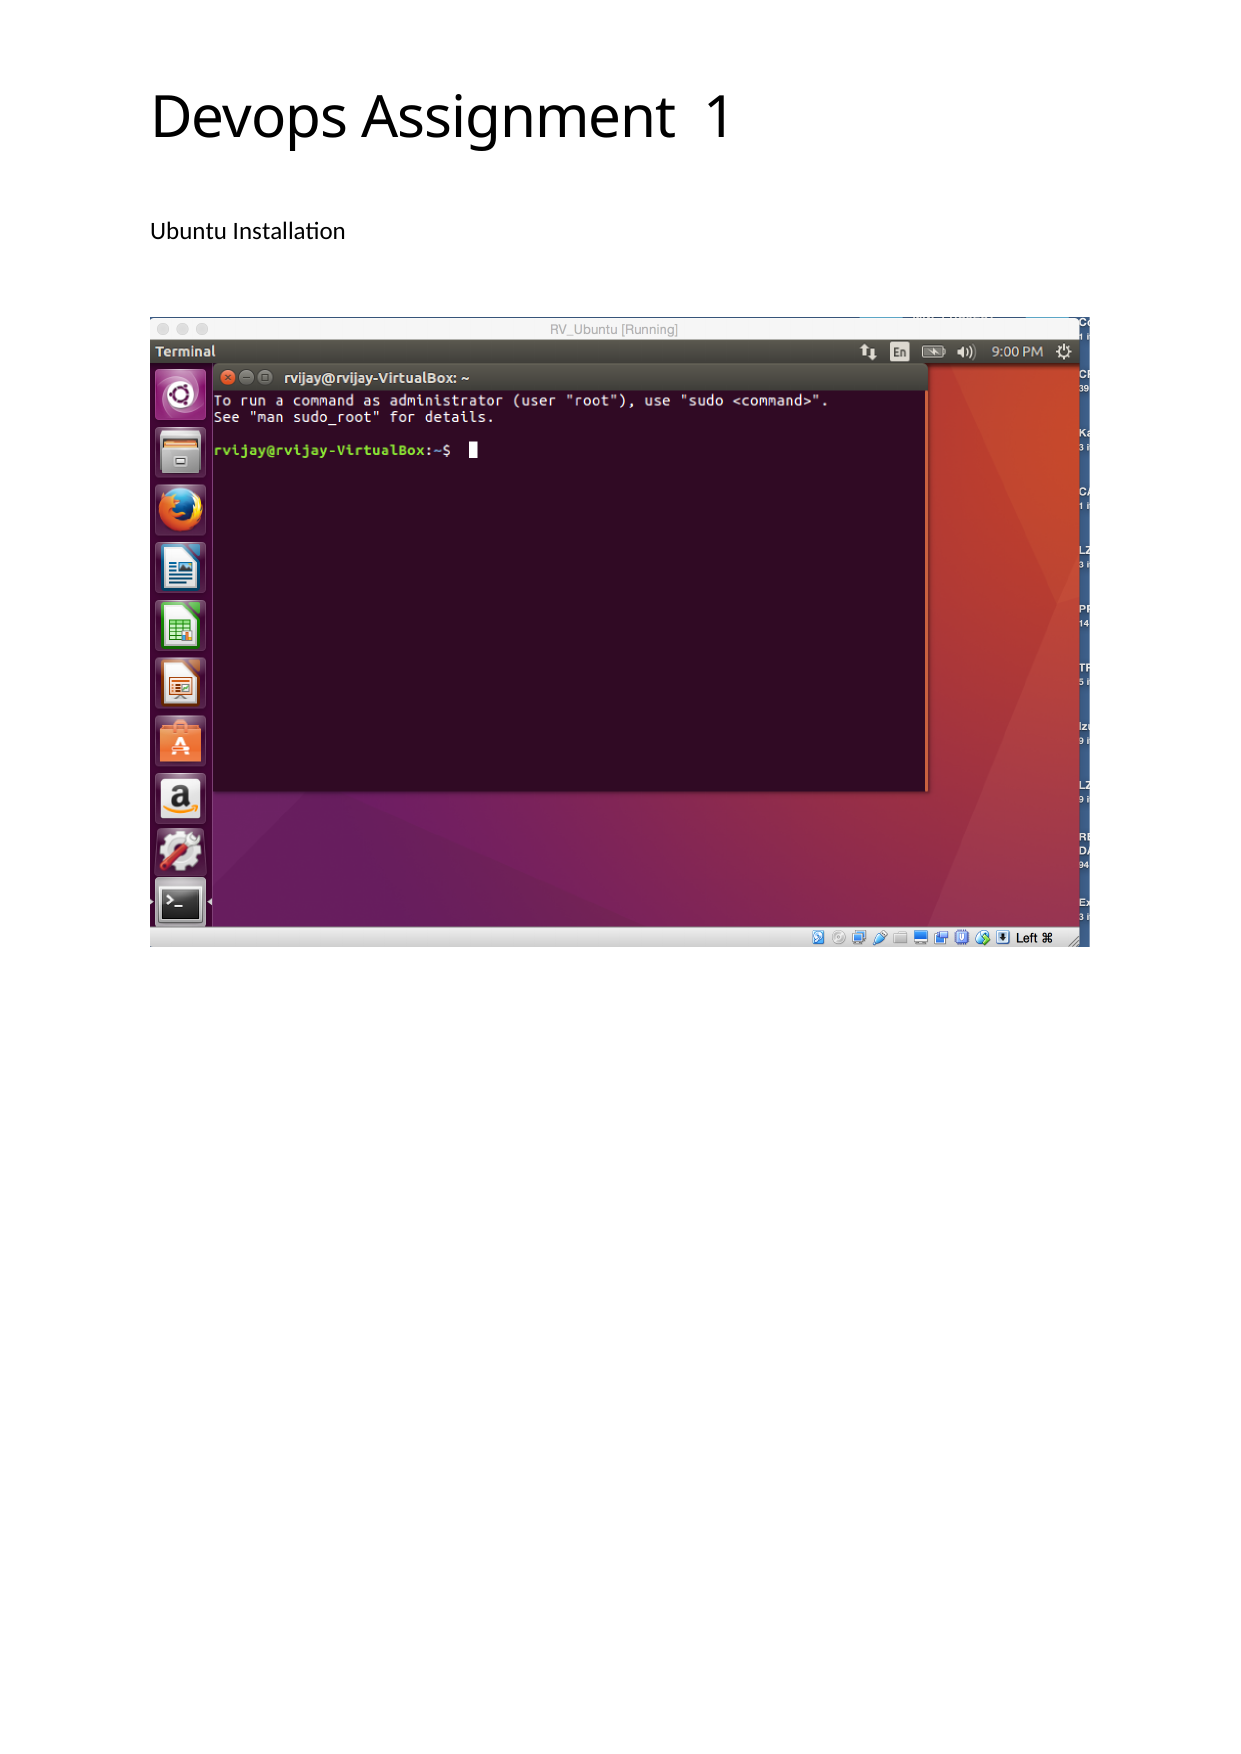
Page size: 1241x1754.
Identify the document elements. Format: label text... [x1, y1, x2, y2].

picture [150, 317, 1090, 947]
text Ubuntu Installation [150, 216, 1090, 246]
